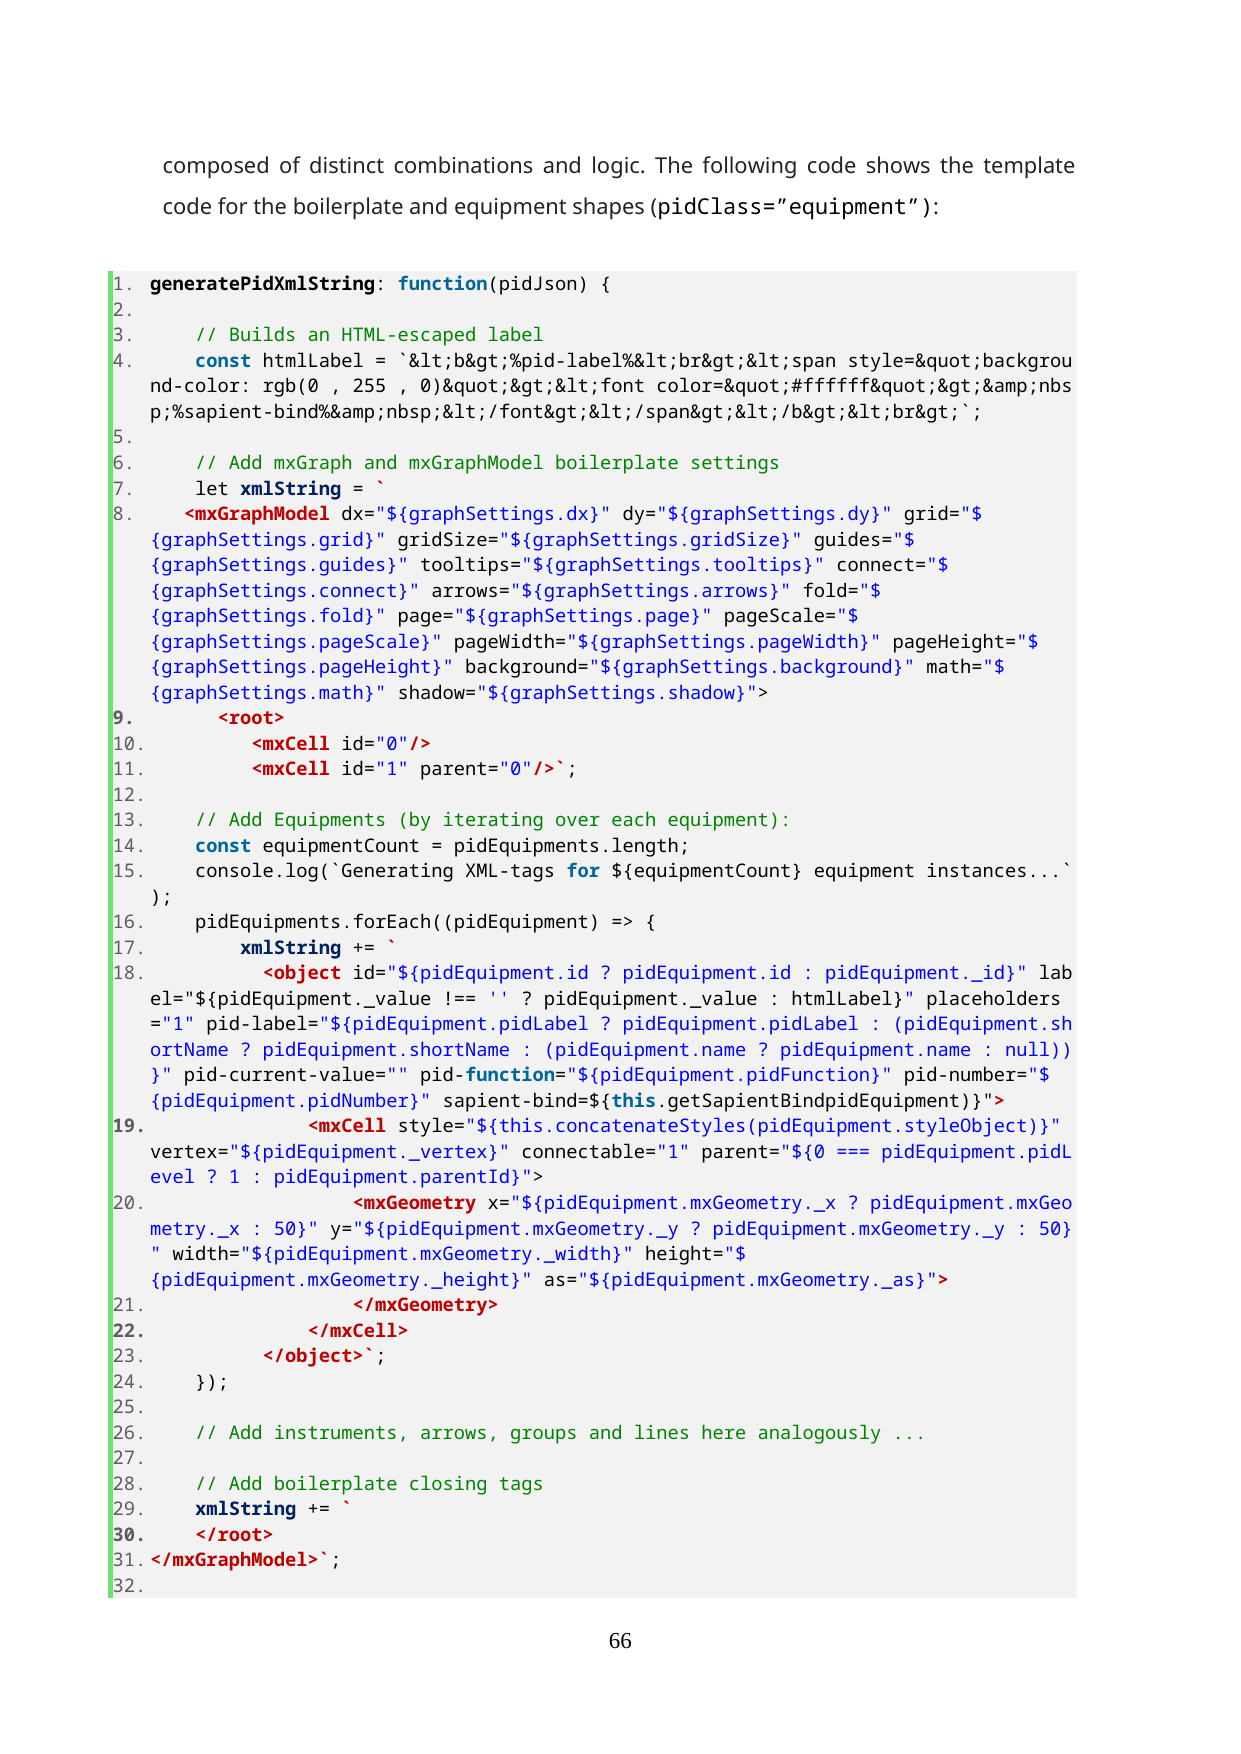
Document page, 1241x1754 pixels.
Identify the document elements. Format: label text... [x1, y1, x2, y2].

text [162, 150, 1077, 221]
list <mxCell id="1" parent="0"/>`; [113, 756, 1077, 781]
list const equipmentCount = pidEquipments.length; [113, 832, 1077, 858]
list // Add boilerplate closing tags [113, 1470, 1077, 1496]
list // Add mxGraph and mxGraphModel boilerplate settings [113, 449, 1077, 475]
list </mxGeometry> [113, 1291, 1077, 1317]
list </root> [113, 1521, 1077, 1547]
list }); [113, 1368, 1077, 1393]
list pidEquipments.forEach((pidEquipment) => { [113, 909, 1077, 934]
list // Add Equipments (by iterating over each equipment): [113, 807, 1077, 832]
list xmlString += ` [113, 934, 1077, 960]
list </object>`; [113, 1342, 1077, 1368]
list // Add instruments, arrows, groups and lines here analogously ... [113, 1419, 1077, 1444]
list let xmlString = ` [113, 475, 1077, 500]
list <mxCell style="${this.concatenateStyles(pidEquipment.styleObject)}" vertex="${pidEquipment._vertex}" connectable="1" parent="${0 === pidEquipment.pidLevel ? 1 : pidEquipment.parentId}"> [113, 1113, 1077, 1189]
list </mxCell> [113, 1317, 1077, 1342]
list </mxGraphModel>`; [113, 1547, 1077, 1572]
list generatePidXmlString: function(pidJson) { [113, 271, 1077, 296]
list console.log(`Generating XML-tags for ${equipmentCount} equipment instances...`); [113, 858, 1077, 909]
list <mxCell id="0"/> [113, 730, 1077, 756]
list const htmlLabel = `&lt;b&gt;%pid-label%&lt;br&gt;&lt;span style=&quot;background-color: rgb(0 , 255 , 0)&quot;&gt;&lt;font color=&quot;#ffffff&quot;&gt;&amp;nbsp;%sapient-bind%&amp;nbsp;&lt;/font&gt;&lt;/span&gt;&lt;/b&gt;&lt;br&gt;`; [113, 347, 1077, 424]
list <mxGeometry x="${pidEquipment.mxGeometry._x ? pidEquipment.mxGeometry._x : 50}" y="${pidEquipment.mxGeometry._y ? pidEquipment.mxGeometry._y : 50}" width="${pidEquipment.mxGeometry._width}" height="${pidEquipment.mxGeometry._height}" as="${pidEquipment.mxGeometry._as}"> [113, 1189, 1077, 1291]
list <object id="${pidEquipment.id ? pidEquipment.id : pidEquipment._id}" label="${pidEquipment._value !== '' ? pidEquipment._value : htmlLabel}" placeholders="1" pid-label="${pidEquipment.pidLabel ? pidEquipment.pidLabel : (pidEquipment.shortName ? pidEquipment.shortName : (pidEquipment.name ? pidEquipment.name : null))}" pid-current-value="" pid-function="${pidEquipment.pidFunction}" pid-number="${pidEquipment.pidNumber}" sapient-bind=${this.getSapientBindpidEquipment)}"> [113, 960, 1077, 1113]
list // Builds an HTML-escaped label [113, 322, 1077, 347]
list xmlString += ` [113, 1496, 1077, 1521]
list <root> [113, 704, 1077, 730]
list <mxGraphModel dx="${graphSettings.dx}" dy="${graphSettings.dy}" grid="${graphSettings.grid}" gridSize="${graphSettings.gridSize}" guides="${graphSettings.guides}" tooltips="${graphSettings.tooltips}" connect="${graphSettings.connect}" arrows="${graphSettings.arrows}" fold="${graphSettings.fold}" page="${graphSettings.page}" pageScale="${graphSettings.pageScale}" pageWidth="${graphSettings.pageWidth}" pageHeight="${graphSettings.pageHeight}" background="${graphSettings.background}" math="${graphSettings.math}" shadow="${graphSettings.shadow}"> [113, 500, 1077, 704]
